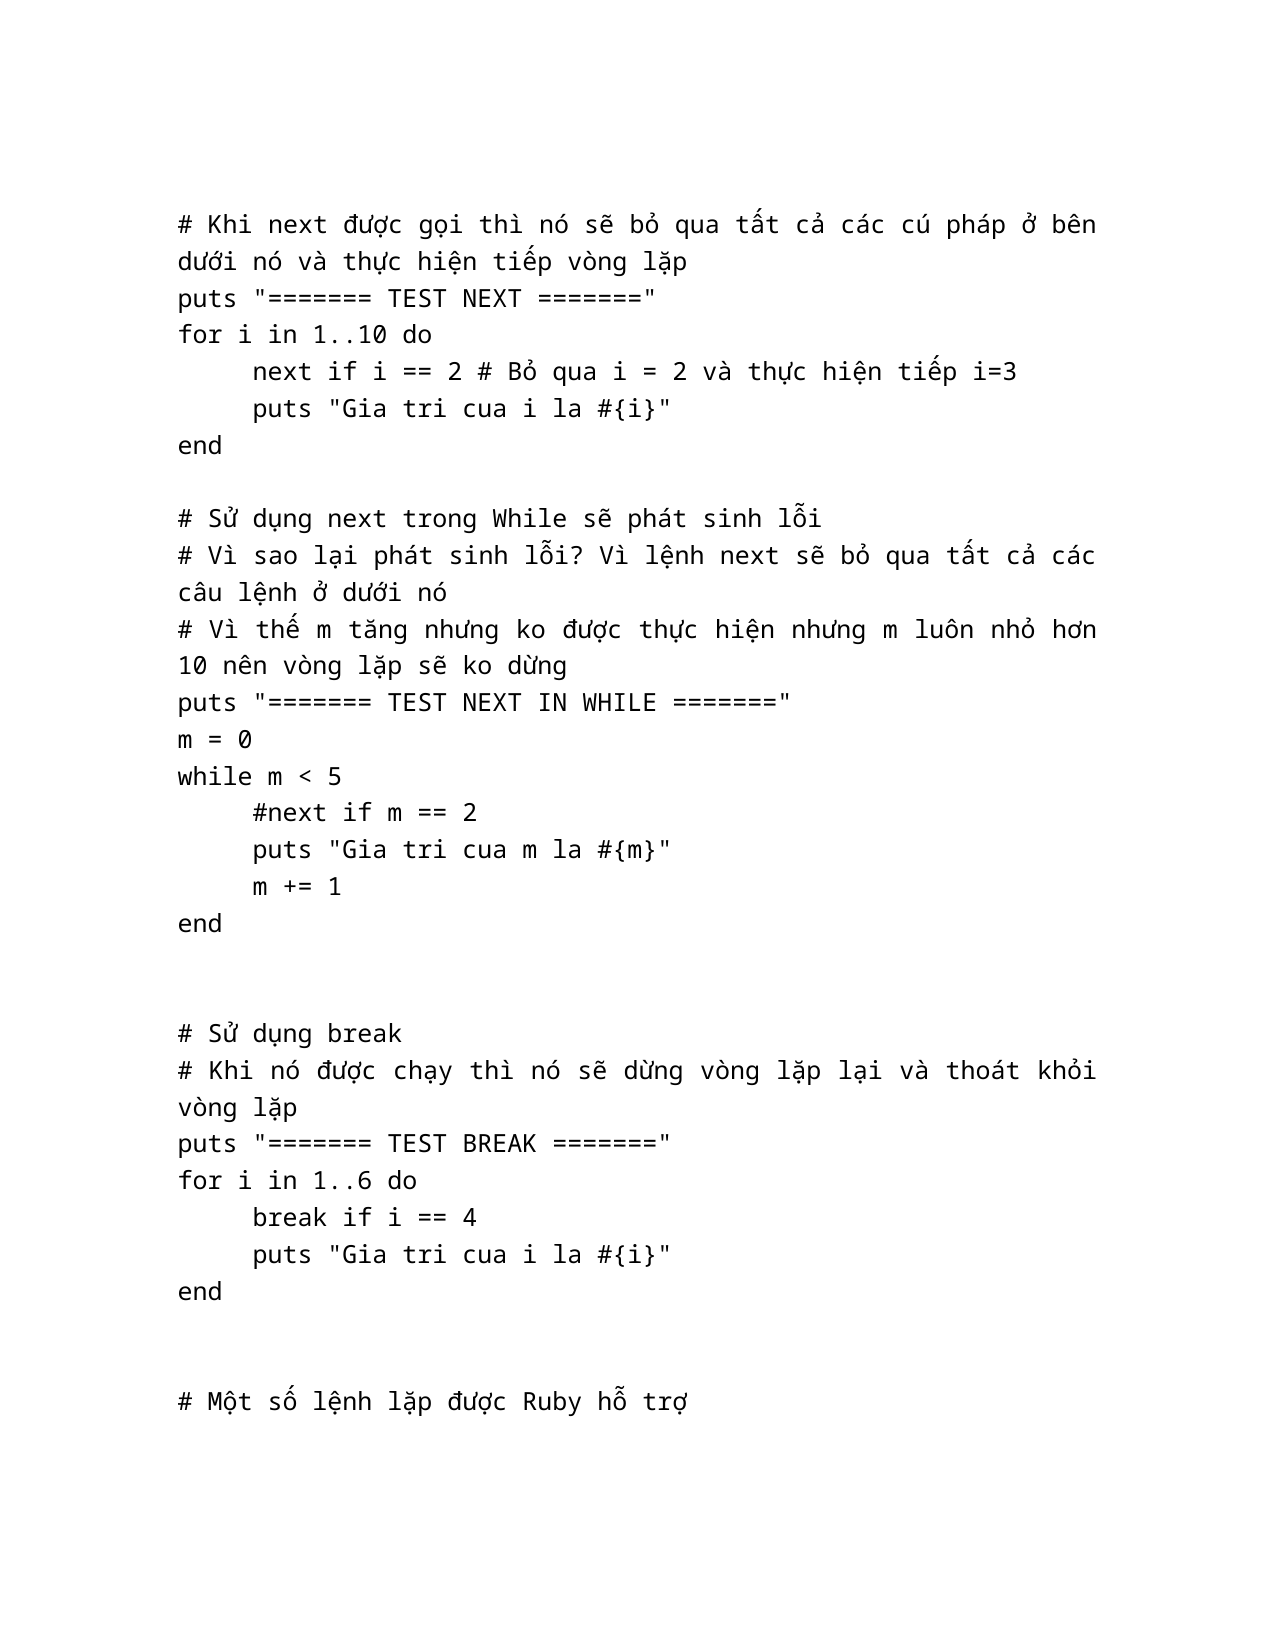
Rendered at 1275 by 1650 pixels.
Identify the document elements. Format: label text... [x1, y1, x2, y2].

text end [177, 905, 1098, 939]
text puts "Gia tri cua i la #{i}" [177, 1236, 1098, 1270]
text m = 0 [177, 722, 1098, 756]
text for i in 1..10 do [177, 317, 1098, 351]
text break if i == 4 [177, 1199, 1098, 1234]
text m += 1 [177, 869, 1098, 903]
text for i in 1..6 do [177, 1163, 1098, 1197]
text # Sử dụng break [177, 1016, 1098, 1050]
text next if i == 2 # Bỏ qua i = 2 và thực hiện tiếp i=3 [177, 354, 1098, 388]
text while m < 5 [177, 758, 1098, 792]
text # Vì thế m tăng nhưng ko được thực hiện nhưng m luôn nhỏ hơn 10 nên vòng lặp sẽ ko dừng [177, 611, 1098, 682]
text end [177, 427, 1098, 461]
text puts "Gia tri cua i la #{i}" [177, 391, 1098, 425]
text # Khi nó được chạy thì nó sẽ dừng vòng lặp lại và thoát khỏi vòng lặp [177, 1052, 1098, 1123]
text end [177, 1273, 1098, 1307]
text # Vì sao lại phát sinh lỗi? Vì lệnh next sẽ bỏ qua tất cả các câu lệnh ở dưới nó [177, 538, 1098, 608]
text # Một số lệnh lặp được Ruby hỗ trợ [177, 1383, 1098, 1417]
text #next if m == 2 [177, 795, 1098, 829]
text puts "Gia tri cua m la #{m}" [177, 832, 1098, 866]
text puts "======= TEST NEXT =======" [177, 280, 1098, 314]
text # Khi next được gọi thì nó sẽ bỏ qua tất cả các cú pháp ở bên dưới nó và thực hiện tiếp vòng lặp [177, 207, 1098, 278]
text puts "======= TEST NEXT IN WHILE =======" [177, 685, 1098, 719]
text puts "======= TEST BREAK =======" [177, 1126, 1098, 1160]
text # Sử dụng next trong While sẽ phát sinh lỗi [177, 501, 1098, 535]
